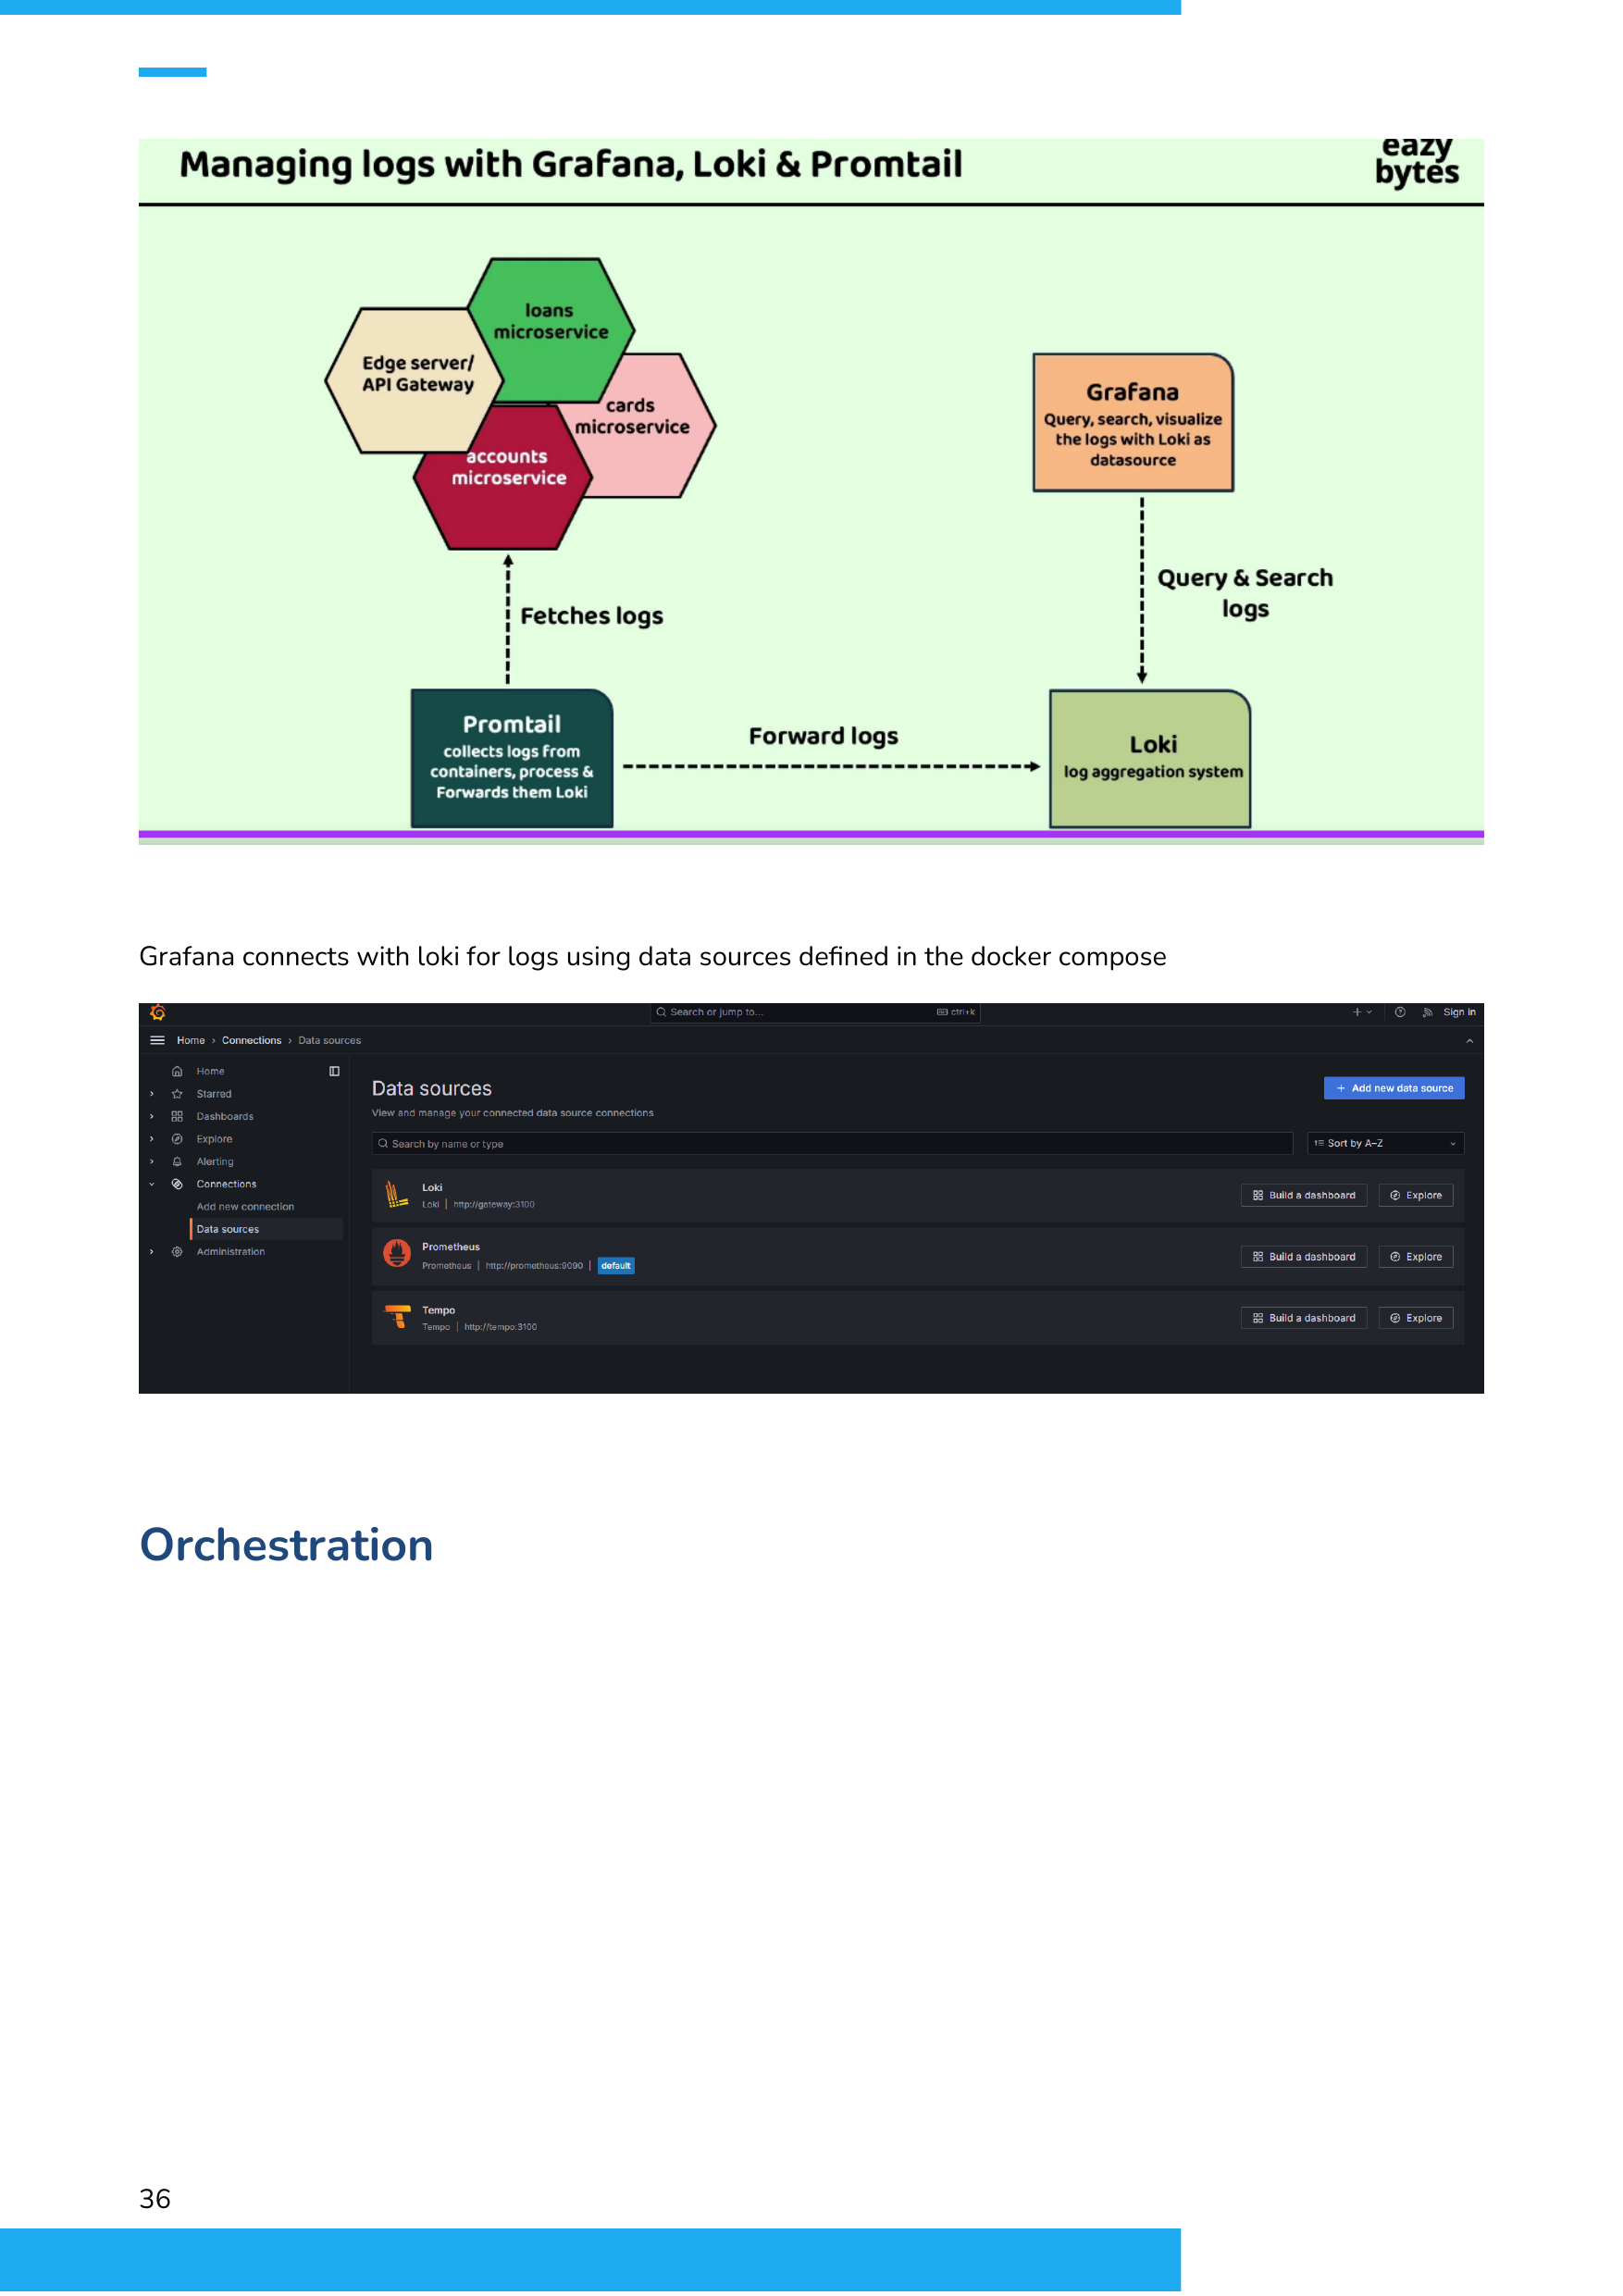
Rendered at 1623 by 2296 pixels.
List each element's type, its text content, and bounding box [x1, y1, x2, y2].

picture [139, 139, 1484, 845]
picture [0, 0, 1182, 15]
picture [139, 68, 207, 77]
picture [0, 2228, 1182, 2291]
picture [139, 1003, 1484, 1394]
subtitle Orchestration [139, 1514, 1484, 1577]
text Grafana connects with loki for logs using data sources defined in the docker compose [139, 938, 1484, 974]
